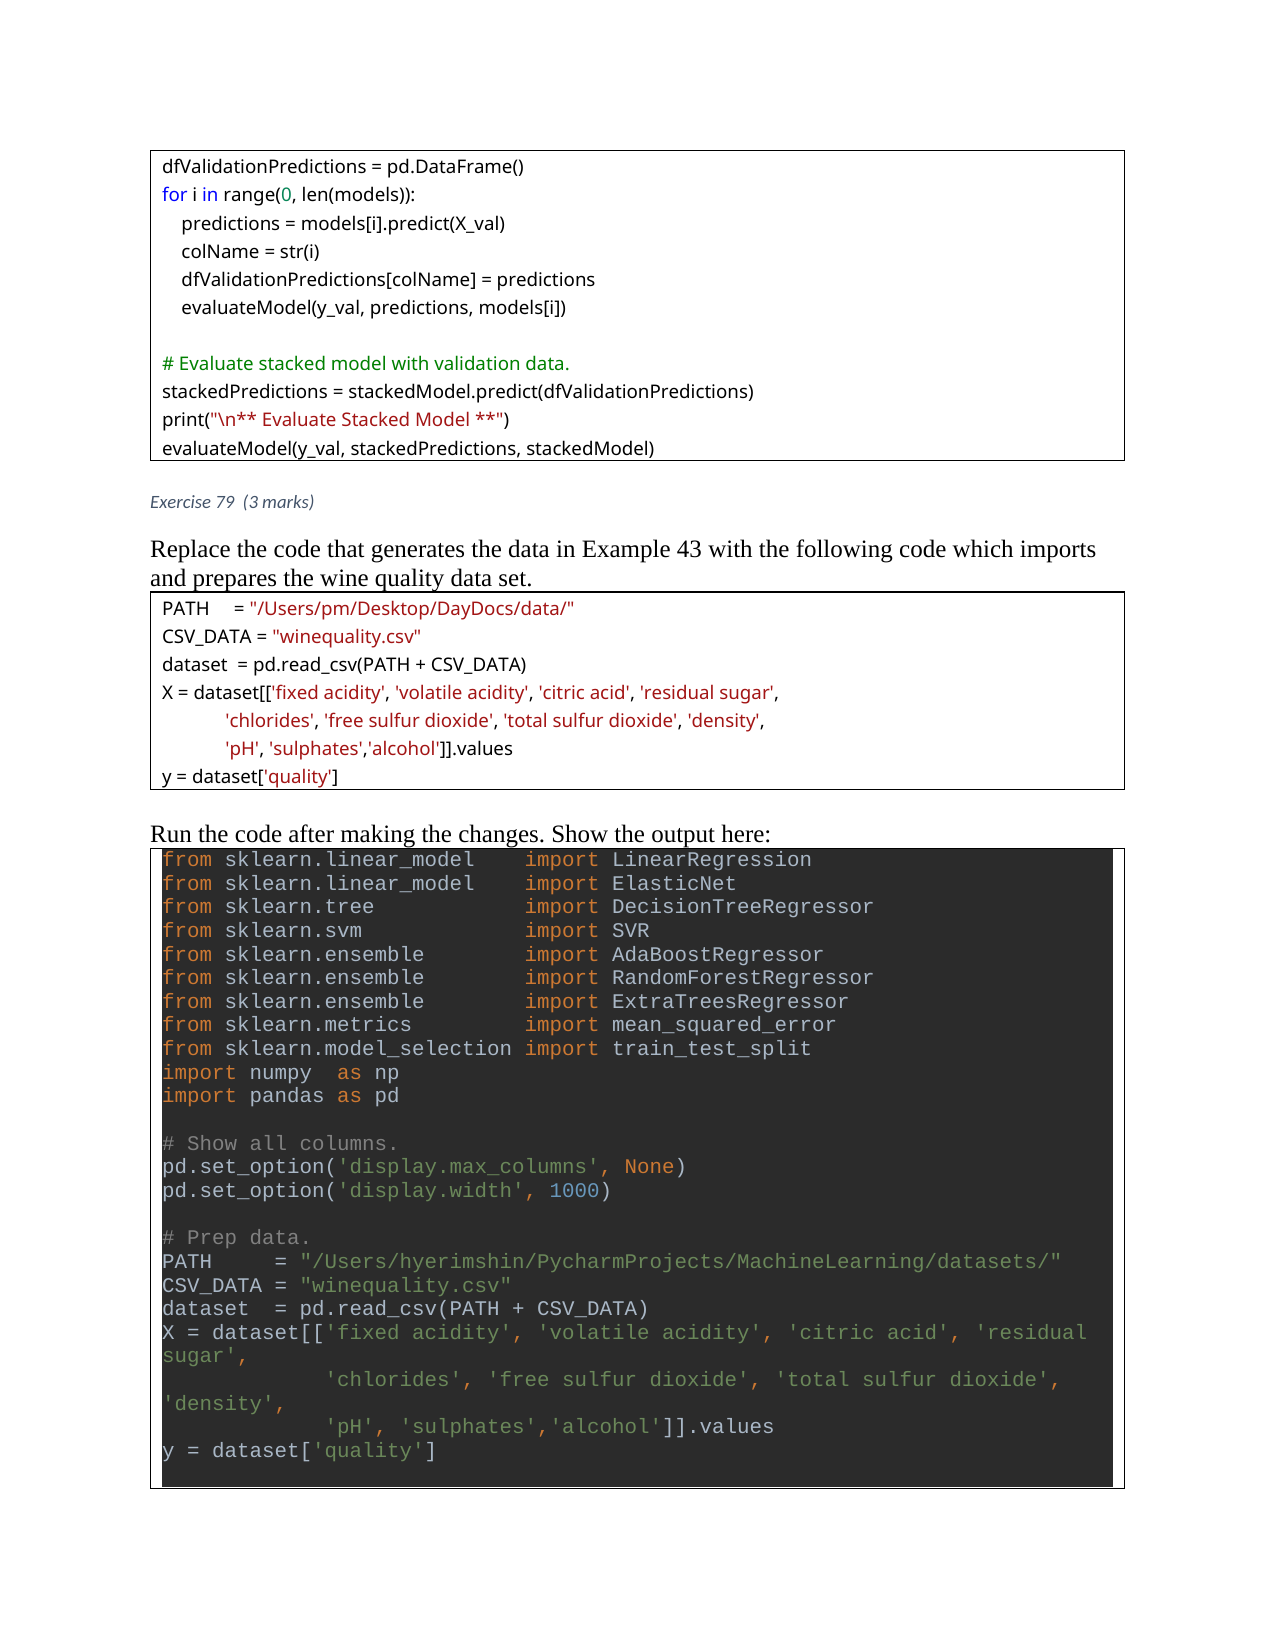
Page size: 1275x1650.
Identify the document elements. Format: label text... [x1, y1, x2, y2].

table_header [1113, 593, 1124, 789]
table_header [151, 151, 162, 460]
text Run the code after making the changes. Show the output here: [150, 819, 1125, 848]
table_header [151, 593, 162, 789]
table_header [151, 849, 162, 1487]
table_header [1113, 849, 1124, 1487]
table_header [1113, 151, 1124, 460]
